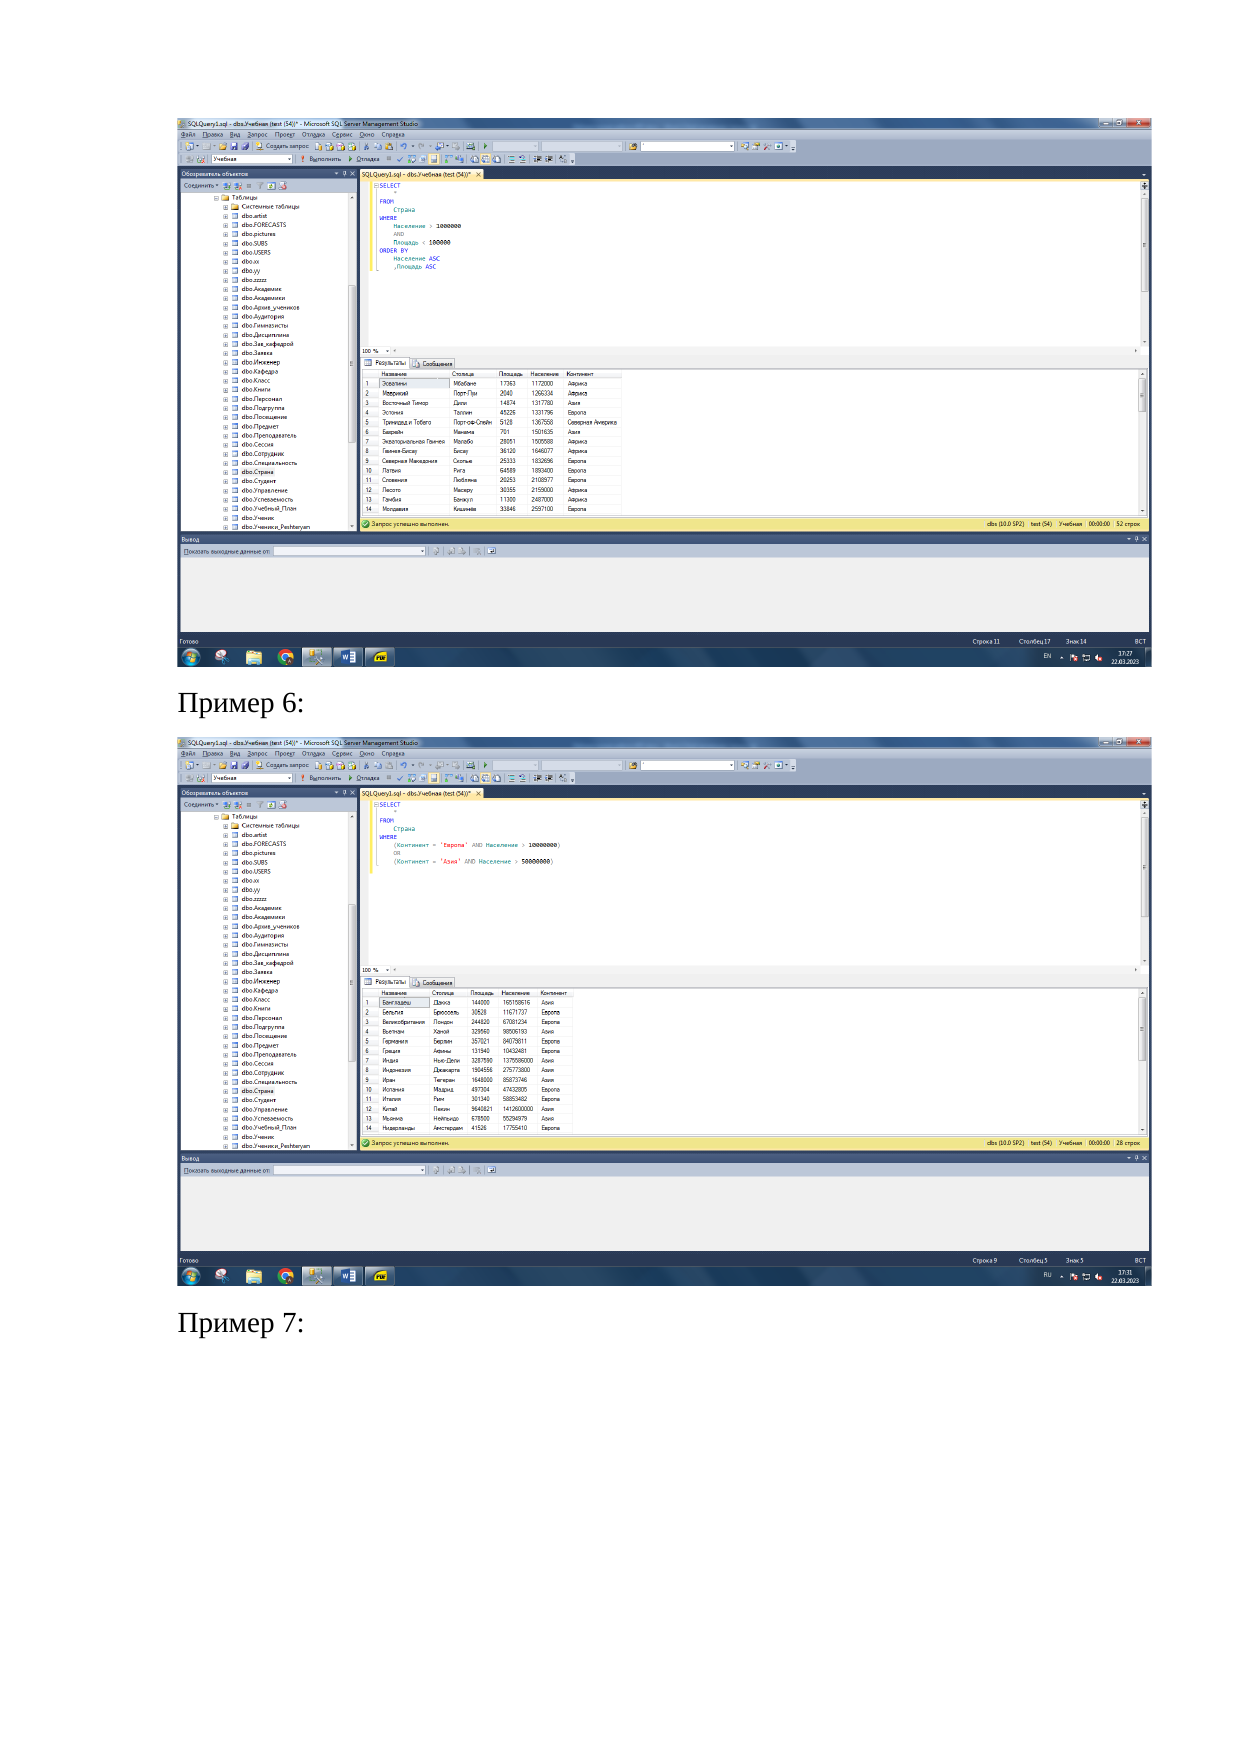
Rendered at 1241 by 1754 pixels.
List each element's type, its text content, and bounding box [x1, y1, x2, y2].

text Пример 6: [177, 685, 1152, 719]
text Пример 7: [177, 1305, 1152, 1338]
picture [177, 737, 1152, 1286]
picture [177, 118, 1152, 667]
